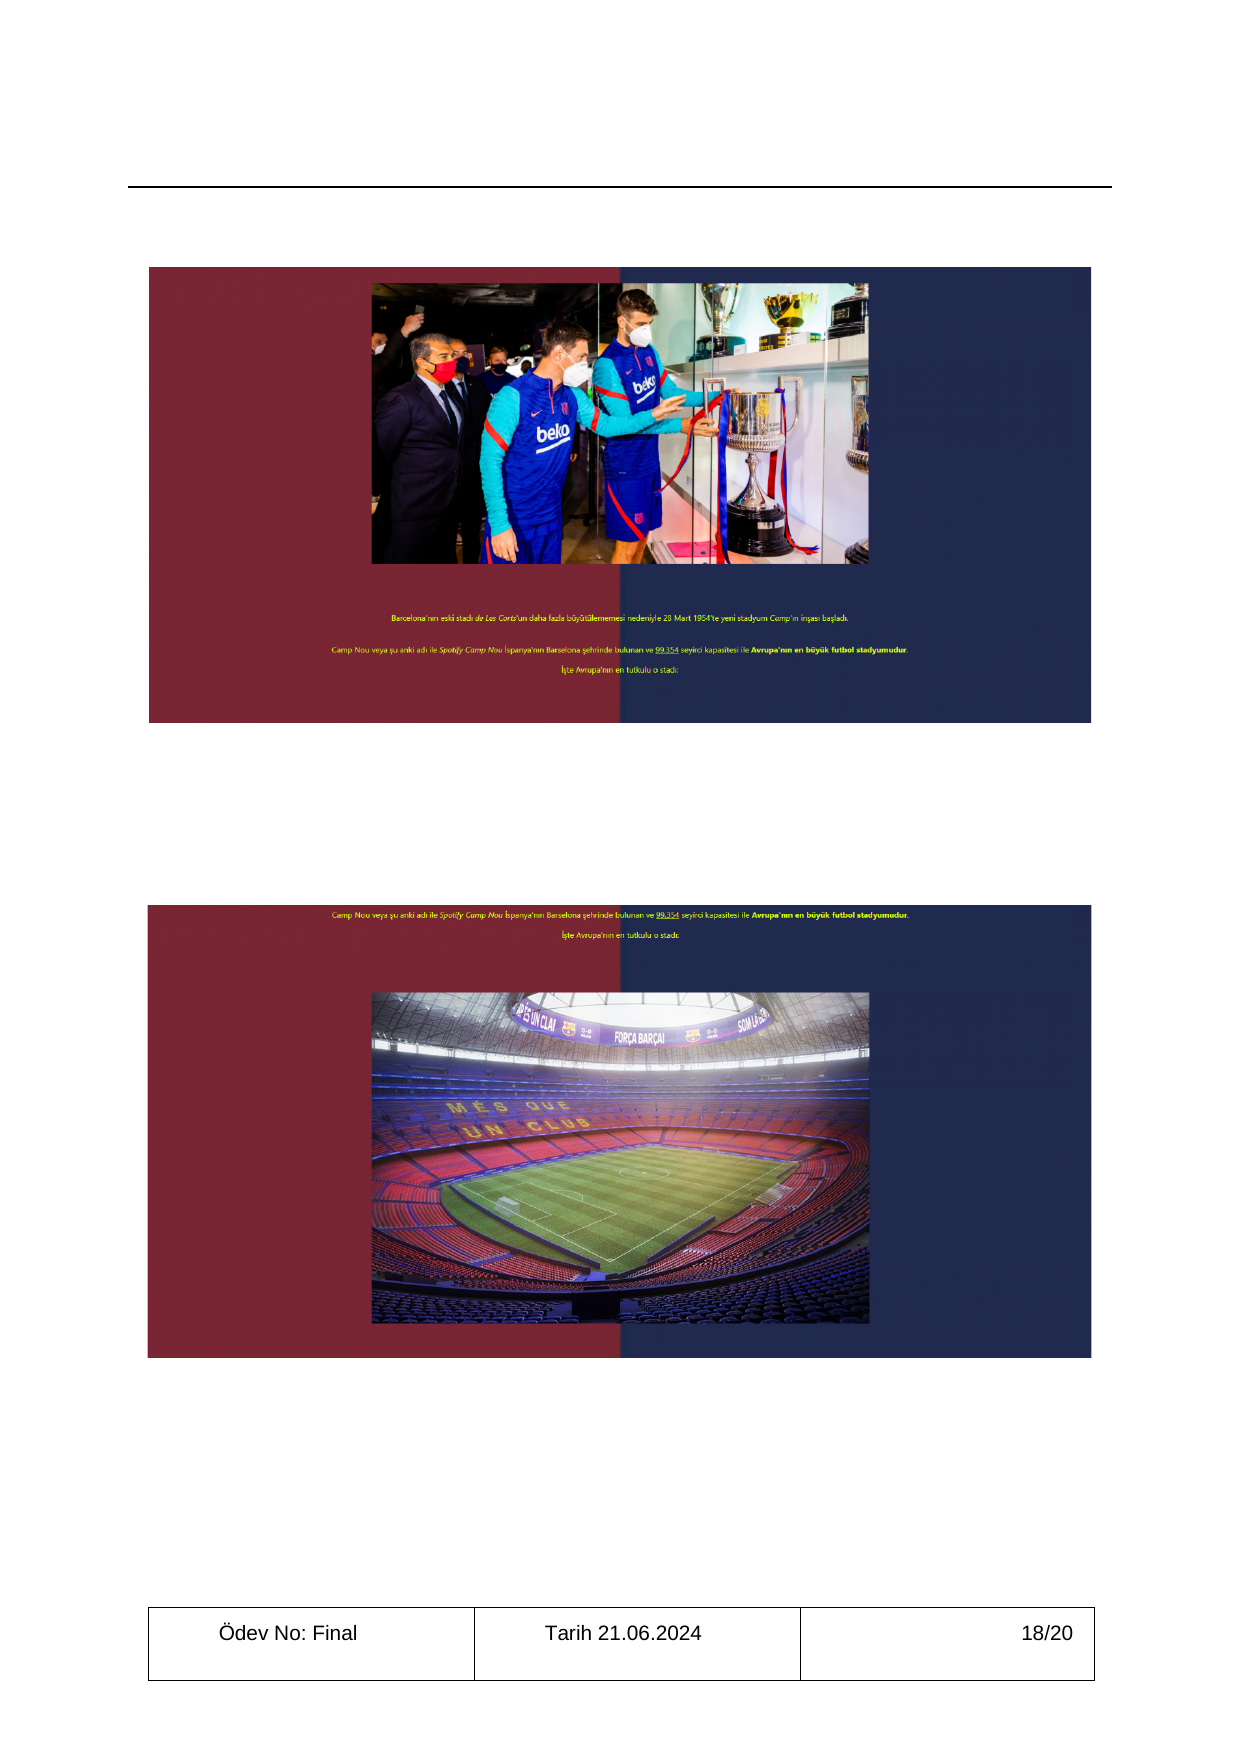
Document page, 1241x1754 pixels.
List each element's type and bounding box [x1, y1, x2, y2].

picture [147, 905, 1092, 1358]
picture [149, 267, 1092, 723]
